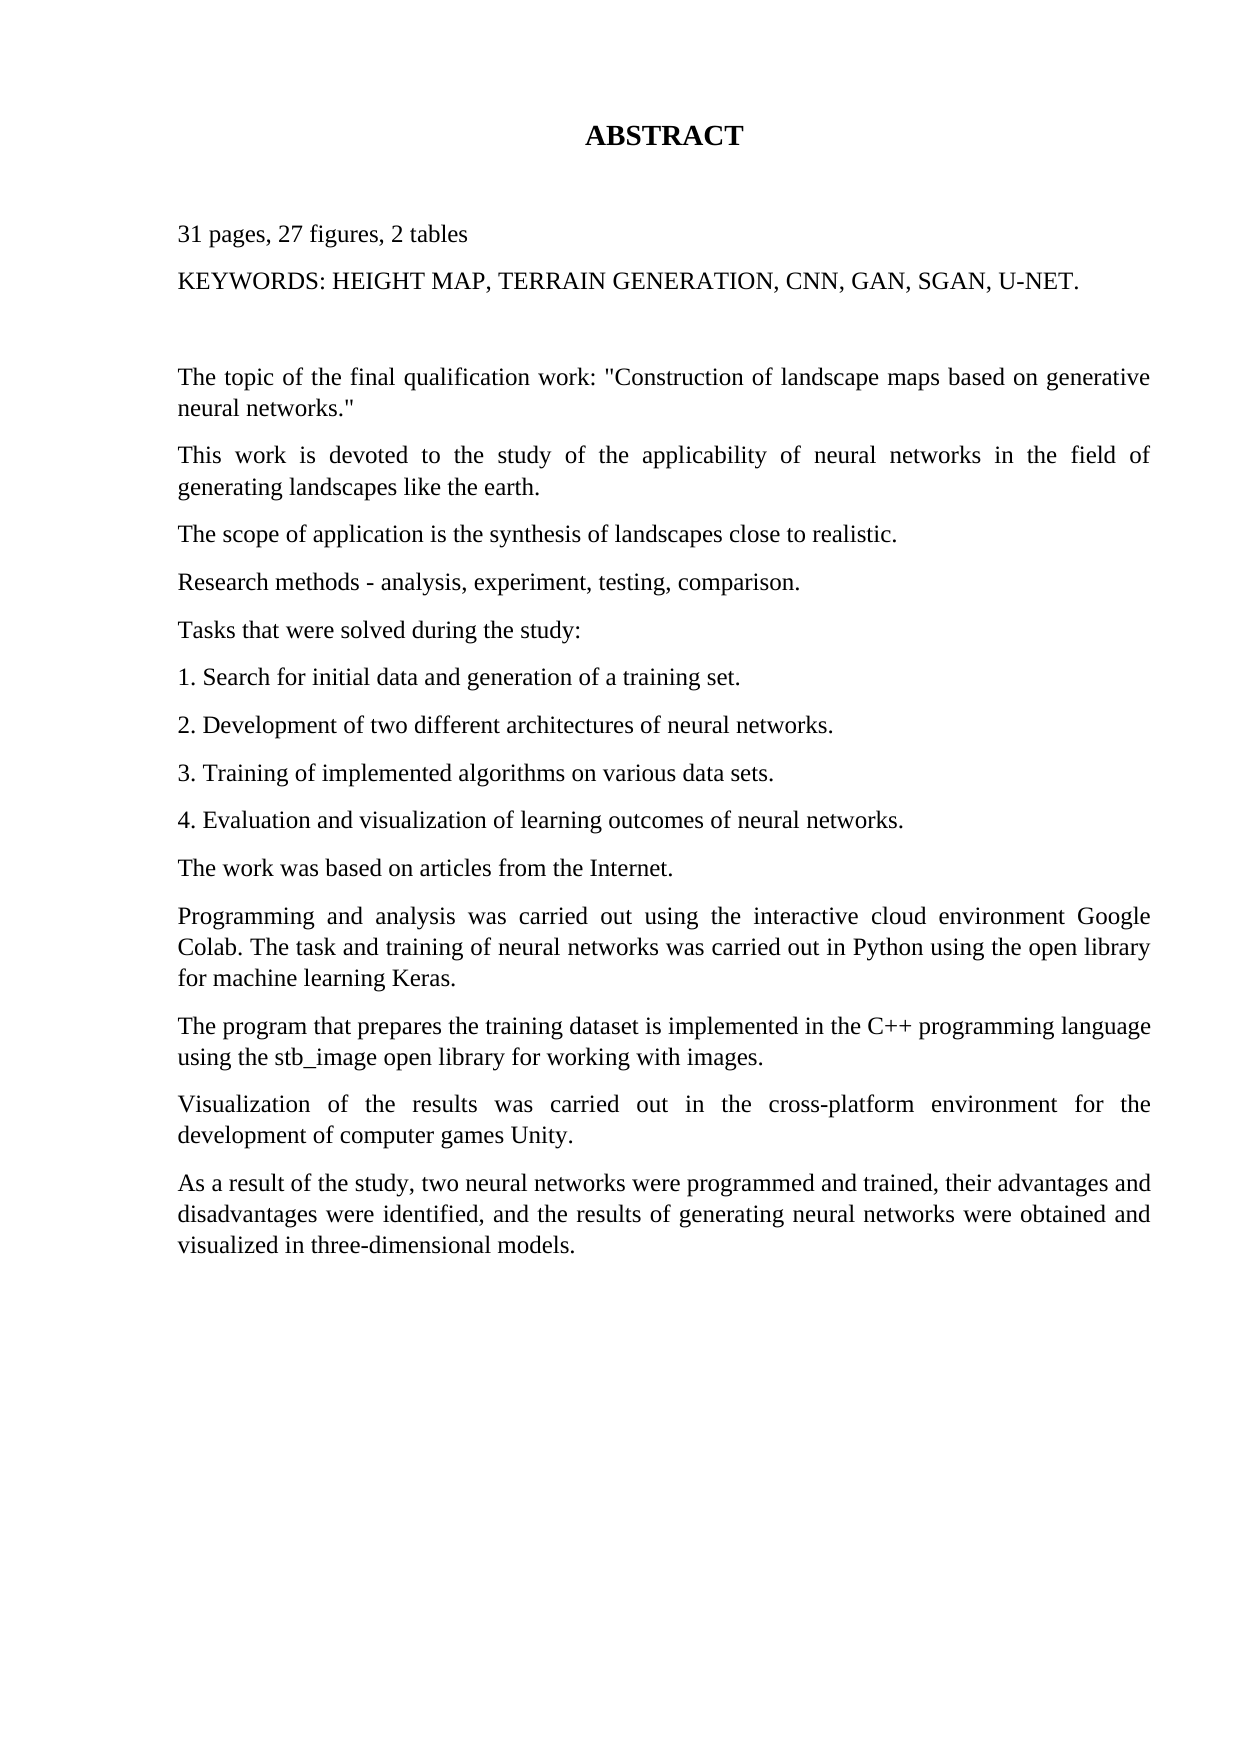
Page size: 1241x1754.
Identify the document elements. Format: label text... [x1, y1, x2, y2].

text ABSTRACT [177, 118, 1152, 152]
text Research methods - analysis, experiment, testing, comparison. [177, 567, 1152, 596]
text 3. Training of implemented algorithms on various data sets. [177, 758, 1152, 787]
text The work was based on articles from the Internet. [177, 853, 1152, 882]
text The program that prepares the training dataset is implemented in the C++ programming language using the stb_image open library for working with images. [177, 1011, 1152, 1071]
text The topic of the final qualification work: "Construction of landscape maps based on generative neural networks." [177, 362, 1152, 422]
text Tasks that were solved during the study: [177, 615, 1152, 643]
text Visualization of the results was carried out in the cross-platform environment for the development of computer games Unity. [177, 1089, 1152, 1149]
text As a result of the study, two neural networks were programmed and trained, their advantages and disadvantages were identified, and the results of generating neural networks were obtained and visualized in three-dimensional models. [177, 1168, 1152, 1259]
text This work is devoted to the study of the applicability of neural networks in the field of generating landscapes like the earth. [177, 441, 1152, 500]
text 4. Evaluation and visualization of learning outcomes of neural networks. [177, 806, 1152, 834]
text Programming and analysis was carried out using the interactive cloud environment Google Colab. The task and training of neural networks was carried out in Python using the open library for machine learning Keras. [177, 901, 1152, 992]
text 2. Development of two different architectures of neural networks. [177, 710, 1152, 739]
text 1. Search for initial data and generation of a training set. [177, 662, 1152, 691]
text The scope of application is the synthesis of landscapes close to realistic. [177, 519, 1152, 548]
text KEYWORDS: HEIGHT MAP, TERRAIN GENERATION, CNN, GAN, SGAN, U-NET. [177, 266, 1152, 295]
text 31 pages, 27 figures, 2 tables [177, 219, 1152, 247]
